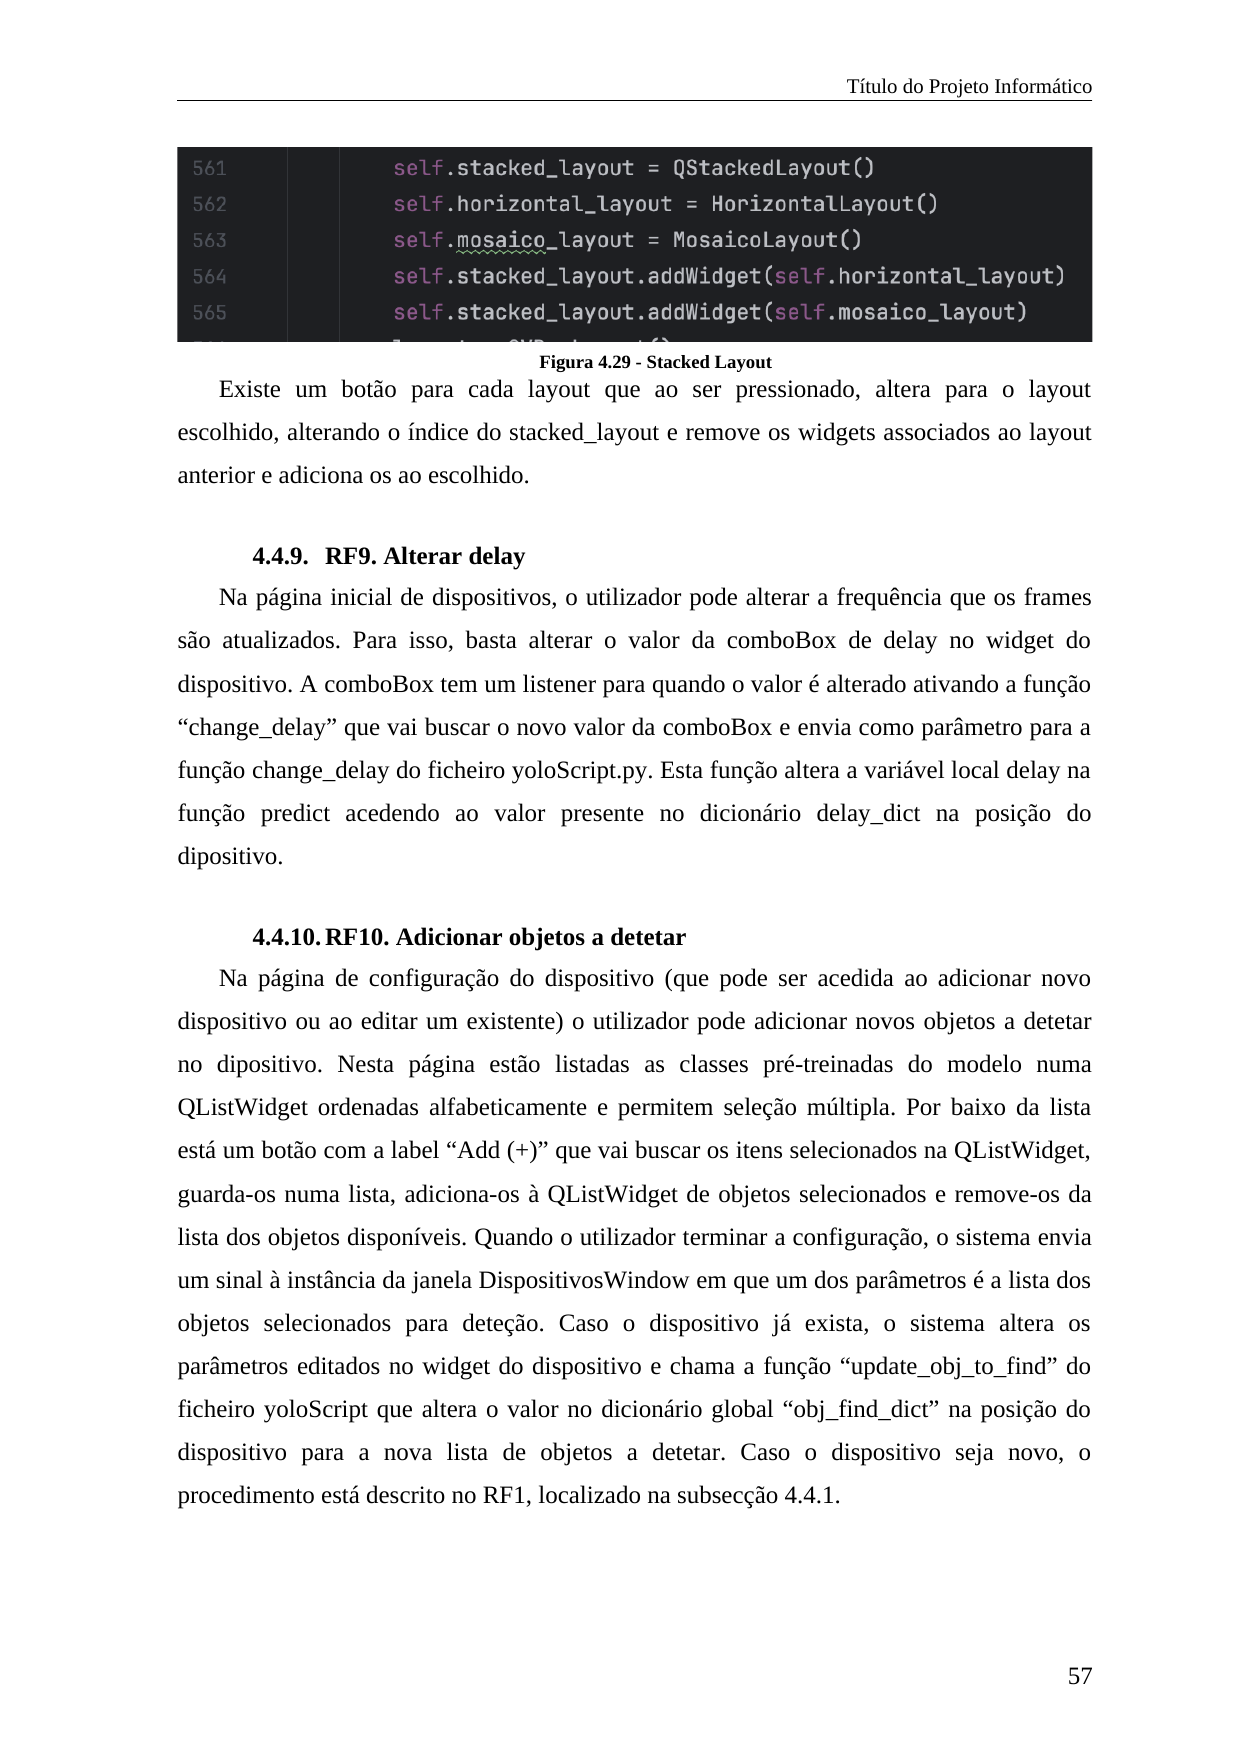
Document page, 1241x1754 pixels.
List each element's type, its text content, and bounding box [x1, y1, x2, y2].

text Na página inicial de dispositivos, o utilizador pode alterar a frequência que os frames são atualizados. Para isso, basta alterar o valor da comboBox de delay no widget do dispositivo. A comboBox tem um listener para quando o valor é alterado ativando a função “change_delay” que vai buscar o novo valor da comboBox e envia como parâmetro para a função change_delay do ficheiro yoloScript.py. Esta função altera a variável local delay na função predict acedendo ao valor presente no dicionário delay_dict na posição do dipositivo. [177, 582, 1092, 870]
picture [177, 147, 1093, 342]
subtitle RF10. Adicionar objetos a detetar [252, 922, 1092, 951]
text Na página de configuração do dispositivo (que pode ser acedida ao adicionar novo dispositivo ou ao editar um existente) o utilizador pode adicionar novos objetos a detetar no dipositivo. Nesta página estão listadas as classes pré-treinadas do modelo numa QListWidget ordenadas alfabeticamente e permitem seleção múltipla. Por baixo da lista está um botão com a label “Add (+)” que vai buscar os itens selecionados na QListWidget, guarda-os numa lista, adiciona-os à QListWidget de objetos selecionados e remove-os da lista dos objetos disponíveis. Quando o utilizador terminar a configuração, o sistema envia um sinal à instância da janela DispositivosWindow em que um dos parâmetros é a lista dos objetos selecionados para deteção. Caso o dispositivo já exista, o sistema altera os parâmetros editados no widget do dispositivo e chama a função “update_obj_to_find” do ficheiro yoloScript que altera o valor no dicionário global “obj_find_dict” na posição do dispositivo para a nova lista de objetos a detetar. Caso o dispositivo seja novo, o procedimento está descrito no RF1, localizado na subsecção 4.4.1. [177, 963, 1092, 1509]
subtitle RF9. Alterar delay [252, 541, 1092, 570]
text Existe um botão para cada layout que ao ser pressionado, altera para o layout escolhido, alterando o índice do stacked_layout e remove os widgets associados ao layout anterior e adiciona os ao escolhido. [177, 373, 1092, 489]
